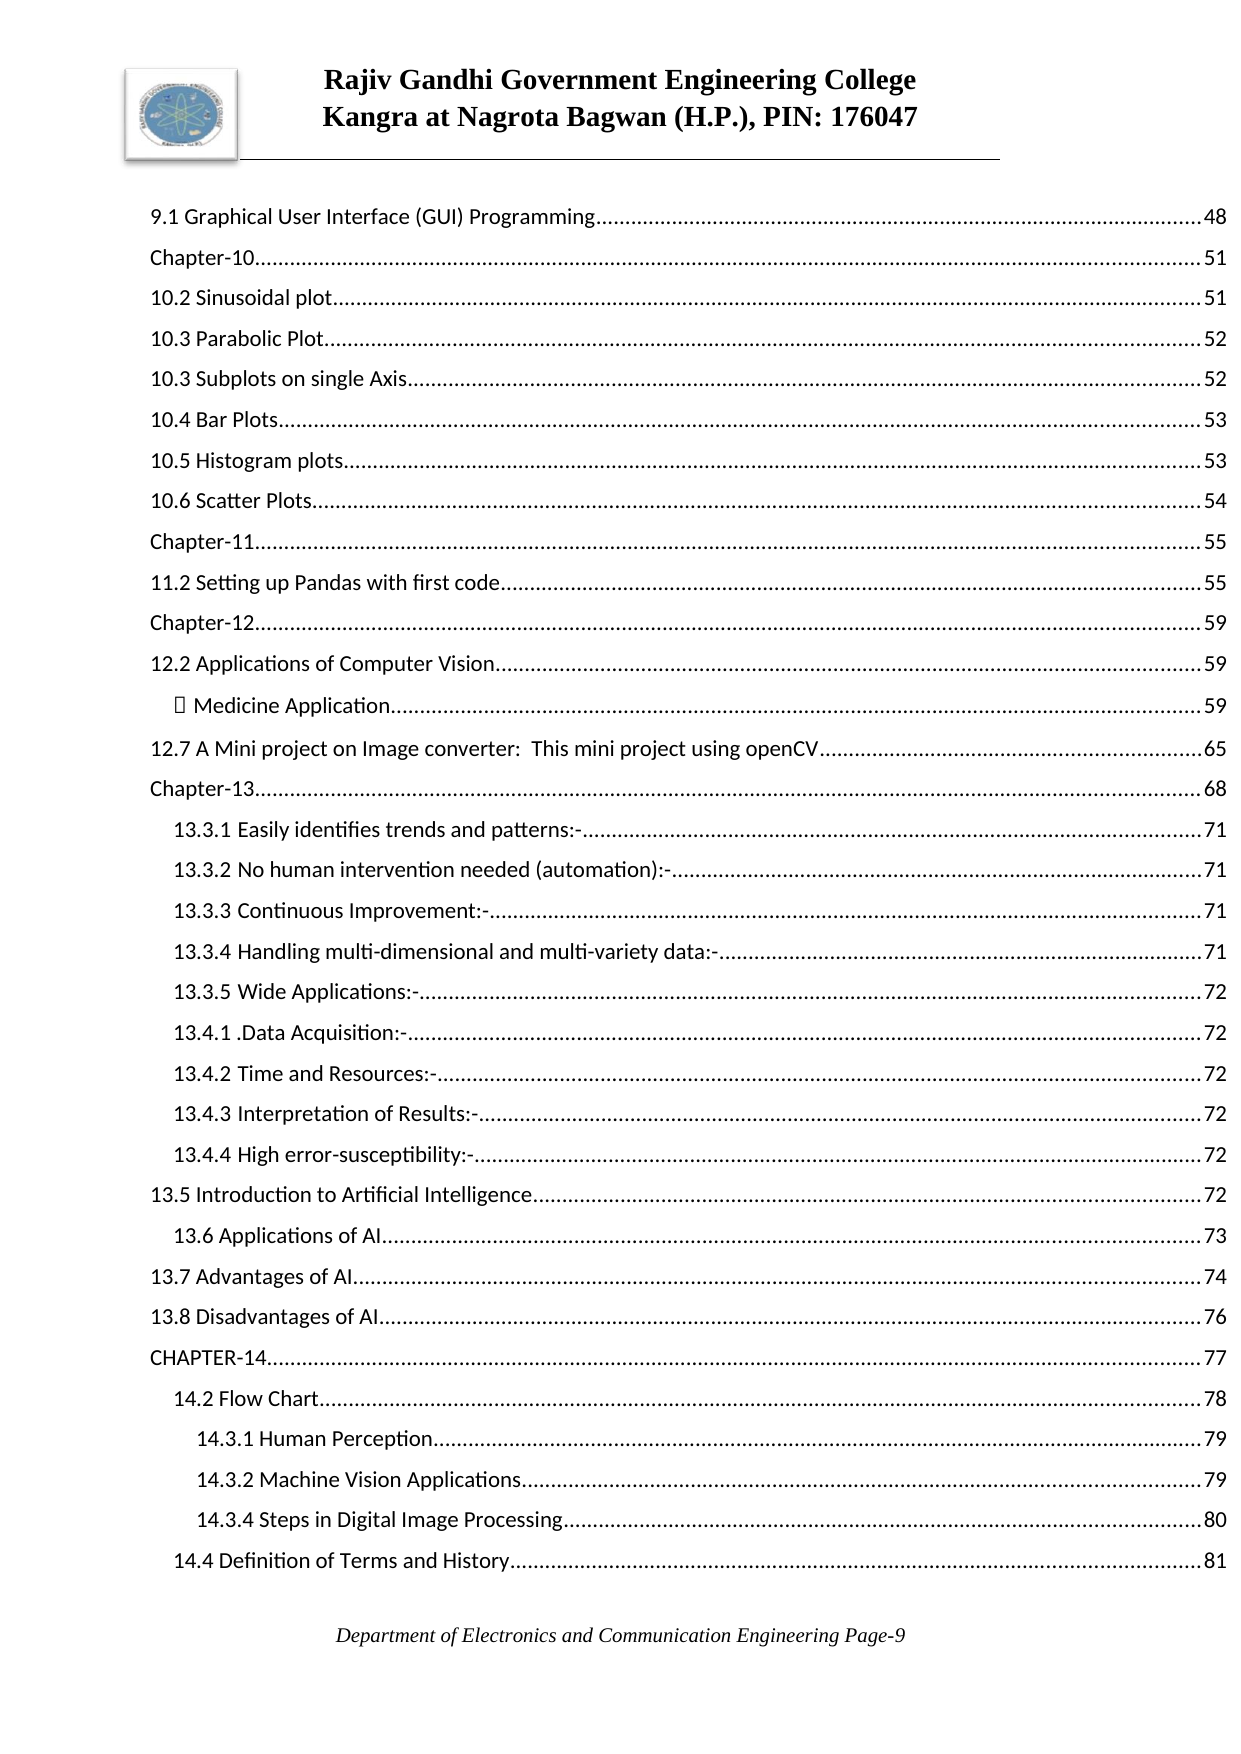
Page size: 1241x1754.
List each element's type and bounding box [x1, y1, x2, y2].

picture [115, 62, 247, 173]
